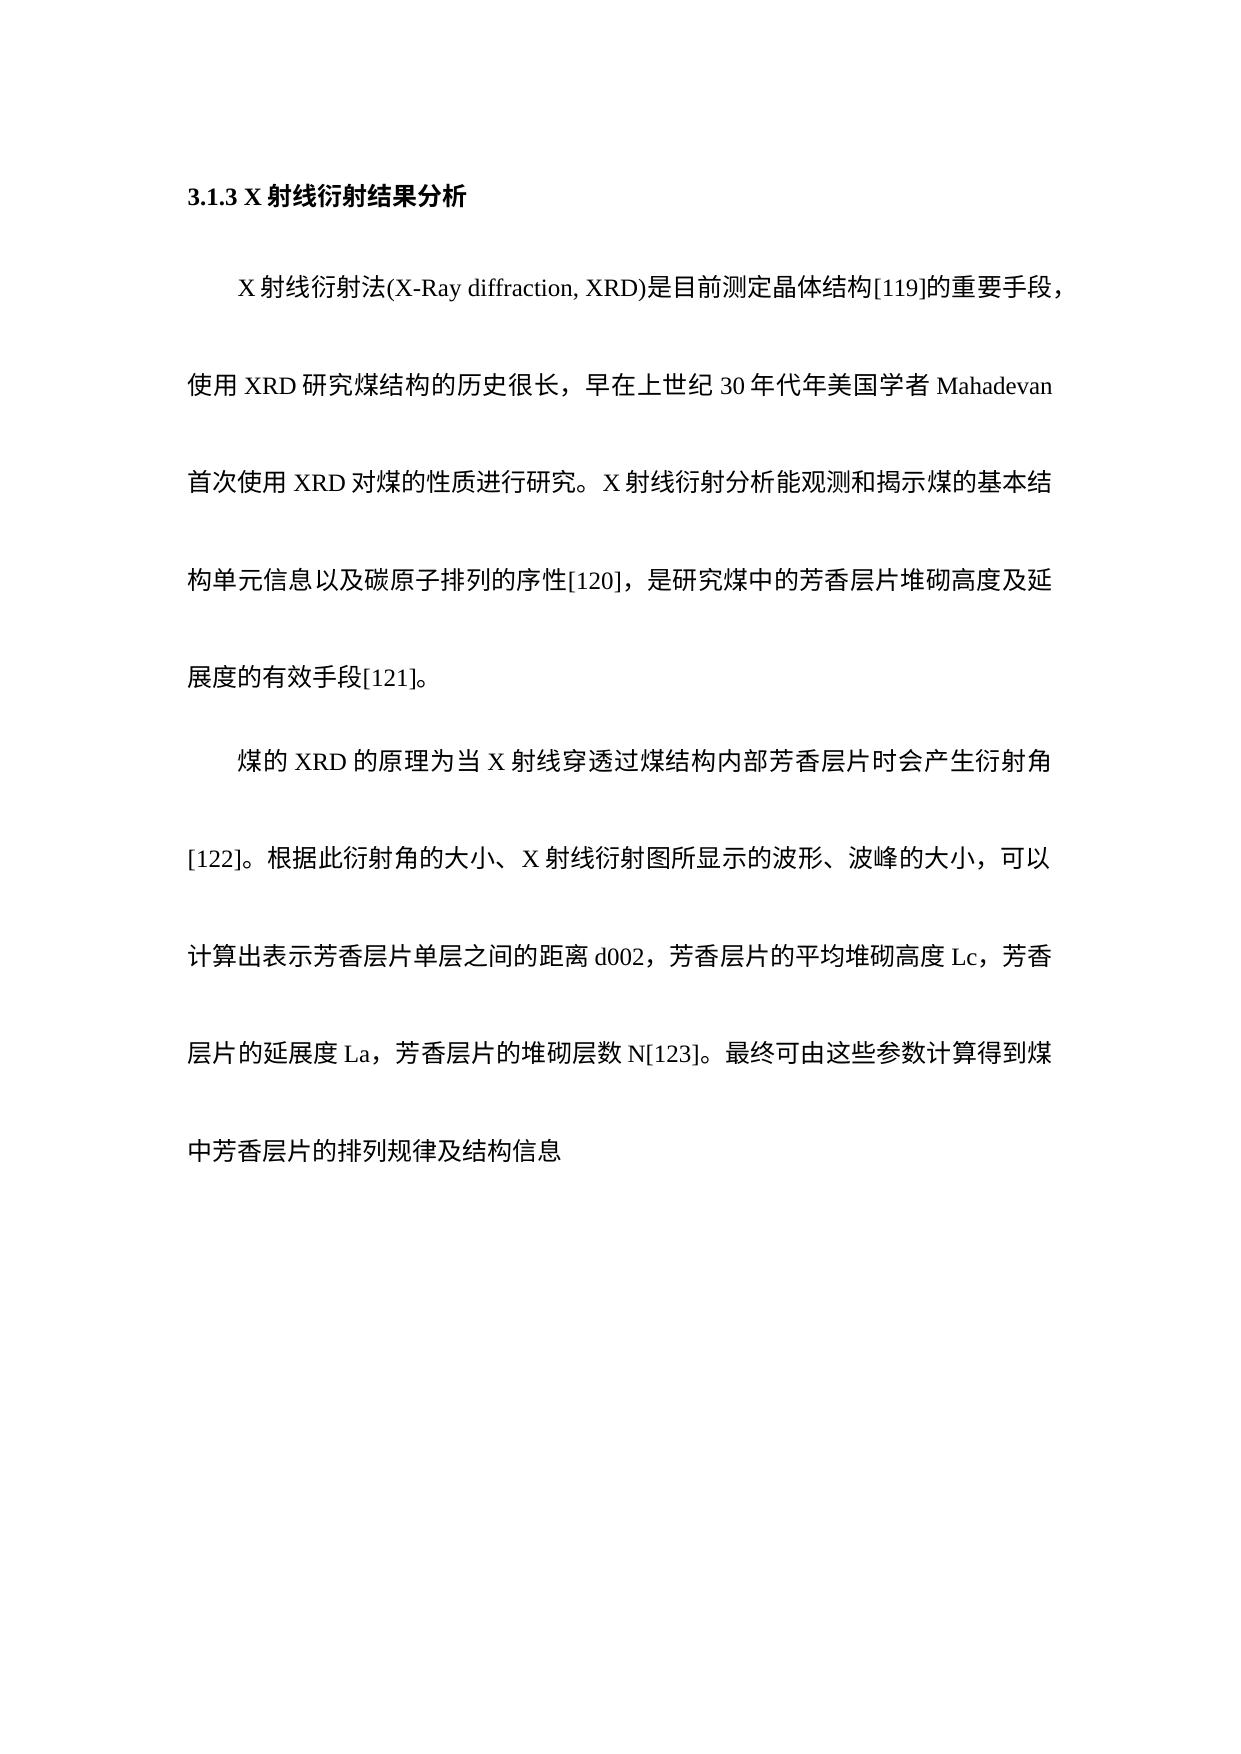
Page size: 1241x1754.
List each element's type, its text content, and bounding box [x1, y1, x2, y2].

text 煤的XRD的原理为当X射线穿透过煤结构内部芳香层片时会产生衍射角[122]。根据此衍射角的大小、X射线衍射图所显示的波形、波峰的大小，可以计算出表示芳香层片单层之间的距离d002，芳香层片的平均堆砌高度Lc，芳香层片的延展度La，芳香层片的堆砌层数N[123]。最终可由这些参数计算得到煤中芳香层片的排列规律及结构信息 [187, 727, 1053, 1182]
text X射线衍射法(X-Ray diffraction, XRD)是目前测定晶体结构[119]的重要手段，使用XRD研究煤结构的历史很长，早在上世纪30年代年美国学者Mahadevan首次使用XRD对煤的性质进行研究。X射线衍射分析能观测和揭示煤的基本结构单元信息以及碳原子排列的序性[120]，是研究煤中的芳香层片堆砌高度及延展度的有效手段[121]。 [187, 253, 1053, 708]
text 3.1.3 X射线衍射结果分析 [187, 162, 1053, 227]
